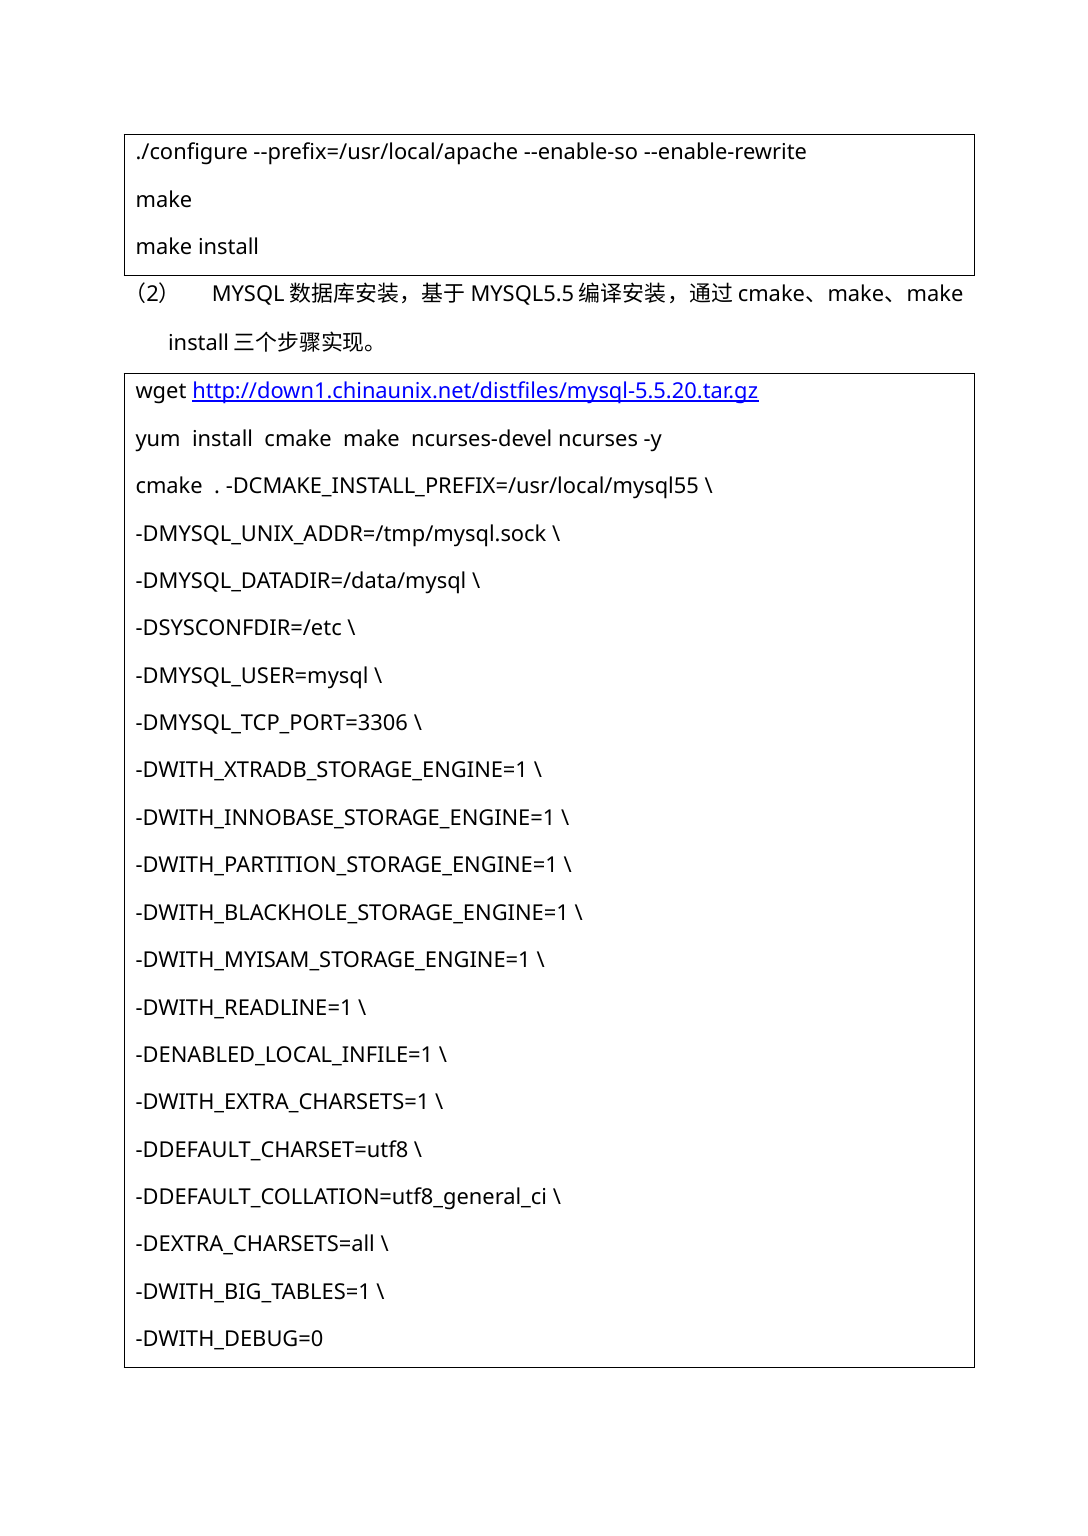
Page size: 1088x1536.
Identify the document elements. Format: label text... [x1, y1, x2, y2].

list MYSQL数据库安装，基于MYSQL5.5编译安装，通过cmake、make、make install三个步骤实现。 [124, 276, 963, 357]
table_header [125, 135, 974, 275]
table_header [125, 374, 974, 1367]
